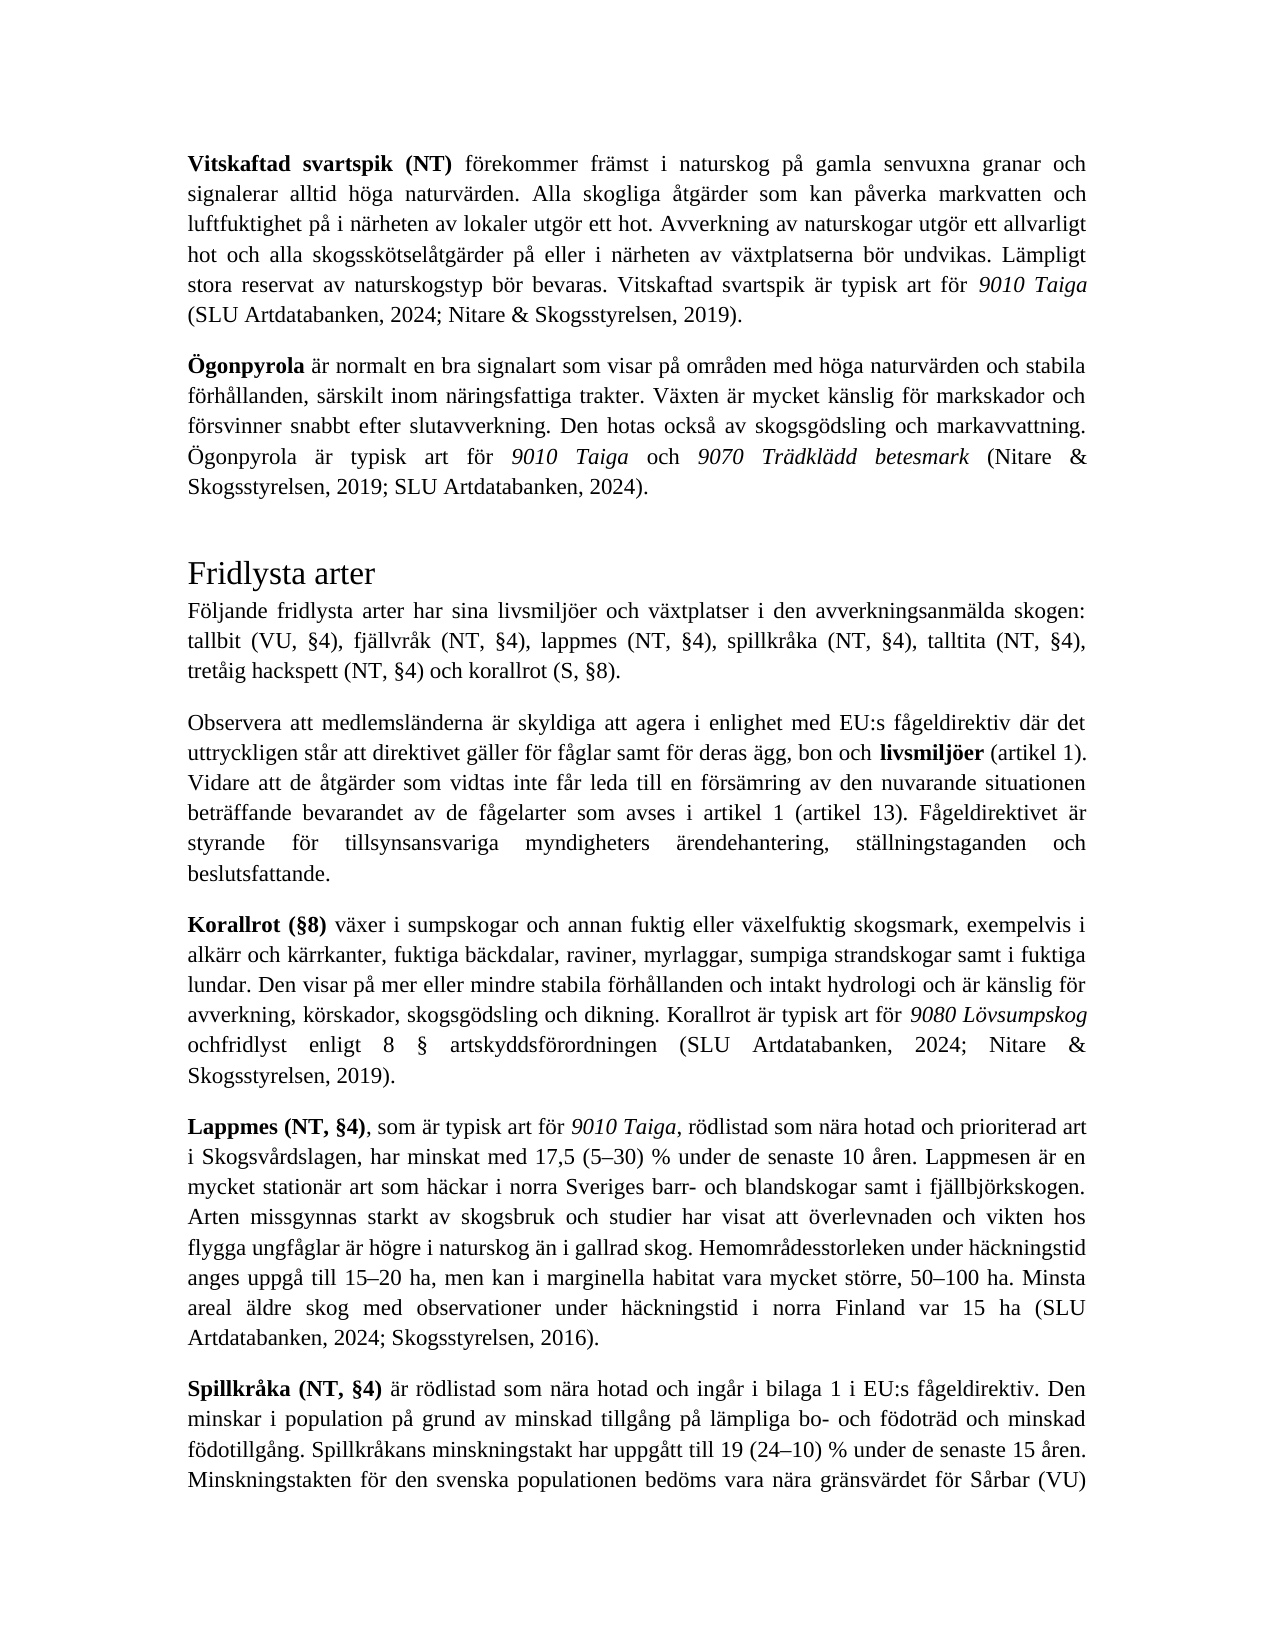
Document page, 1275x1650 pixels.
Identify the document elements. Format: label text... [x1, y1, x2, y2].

text Vitskaftad svartspik (NT) förekommer främst i naturskog på gamla senvuxna granar och signalerar alltid höga naturvärden. Alla skogliga åtgärder som kan påverka markvatten och luftfuktighet på i närheten av lokaler utgör ett hot. Avverkning av naturskogar utgör ett allvarligt hot och alla skogsskötselåtgärder på eller i närheten av växtplatserna bör undvikas. Lämpligt stora reservat av naturskogstyp bör bevaras. Vitskaftad svartspik är typisk art för 9010 Taiga (SLU Artdatabanken, 2024; Nitare & Skogsstyrelsen, 2019). [187, 150, 1087, 327]
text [187, 1375, 1087, 1492]
subtitle Fridlysta arter [187, 553, 1087, 591]
text Korallrot (§8) växer i sumpskogar och annan fuktig eller växelfuktig skogsmark, exempelvis i alkärr och kärrkanter, fuktiga bäckdalar, raviner, myrlaggar, sumpiga strandskogar samt i fuktiga lundar. Den visar på mer eller mindre stabila förhållanden och intakt hydrologi och är känslig för avverkning, körskador, skogsgödsling och dikning. Korallrot är typisk art för 9080 Lövsumpskog ochfridlyst enligt 8 § artskyddsförordningen (SLU Artdatabanken, 2024; Nitare & Skogsstyrelsen, 2019). [187, 911, 1087, 1088]
text Ögonpyrola är normalt en bra signalart som visar på områden med höga naturvärden och stabila förhållanden, särskilt inom näringsfattiga trakter. Växten är mycket känslig för markskador och försvinner snabbt efter slutavverkning. Den hotas också av skogsgödsling och markavvattning. Ögonpyrola är typisk art för 9010 Taiga och 9070 Trädklädd betesmark (Nitare & Skogsstyrelsen, 2019; SLU Artdatabanken, 2024). [187, 352, 1087, 499]
text Lappmes (NT, §4), som är typisk art för 9010 Taiga, rödlistad som nära hotad och prioriterad art i Skogsvårdslagen, har minskat med 17,5 (5–30) % under de senaste 10 åren. Lappmesen är en mycket stationär art som häckar i norra Sveriges barr- och blandskogar samt i fjällbjörkskogen. Arten missgynnas starkt av skogsbruk och studier har visat att överlevnaden och vikten hos flygga ungfåglar är högre i naturskog än i gallrad skog. Hemområdesstorleken under häckningstid anges uppgå till 15–20 ha, men kan i marginella habitat vara mycket större, 50–100 ha. Minsta areal äldre skog med observationer under häckningstid i norra Finland var 15 ha (SLU Artdatabanken, 2024; Skogsstyrelsen, 2016). [187, 1113, 1087, 1351]
text Observera att medlemsländerna är skyldiga att agera i enlighet med EU:s fågeldirektiv där det uttryckligen står att direktivet gäller för fåglar samt för deras ägg, bon och livsmiljöer (artikel 1). Vidare att de åtgärder som vidtas inte får leda till en försämring av den nuvarande situationen beträffande bevarandet av de fågelarter som avses i artikel 1 (artikel 13). Fågeldirektivet är styrande för tillsynsansvariga myndigheters ärendehantering, ställningstaganden och beslutsfattande. [187, 709, 1087, 886]
text Följande fridlysta arter har sina livsmiljöer och växtplatser i den avverkningsanmälda skogen: tallbit (VU, §4), fjällvråk (NT, §4), lappmes (NT, §4), spillkråka (NT, §4), talltita (NT, §4), tretåig hackspett (NT, §4) och korallrot (S, §8). [187, 597, 1087, 684]
